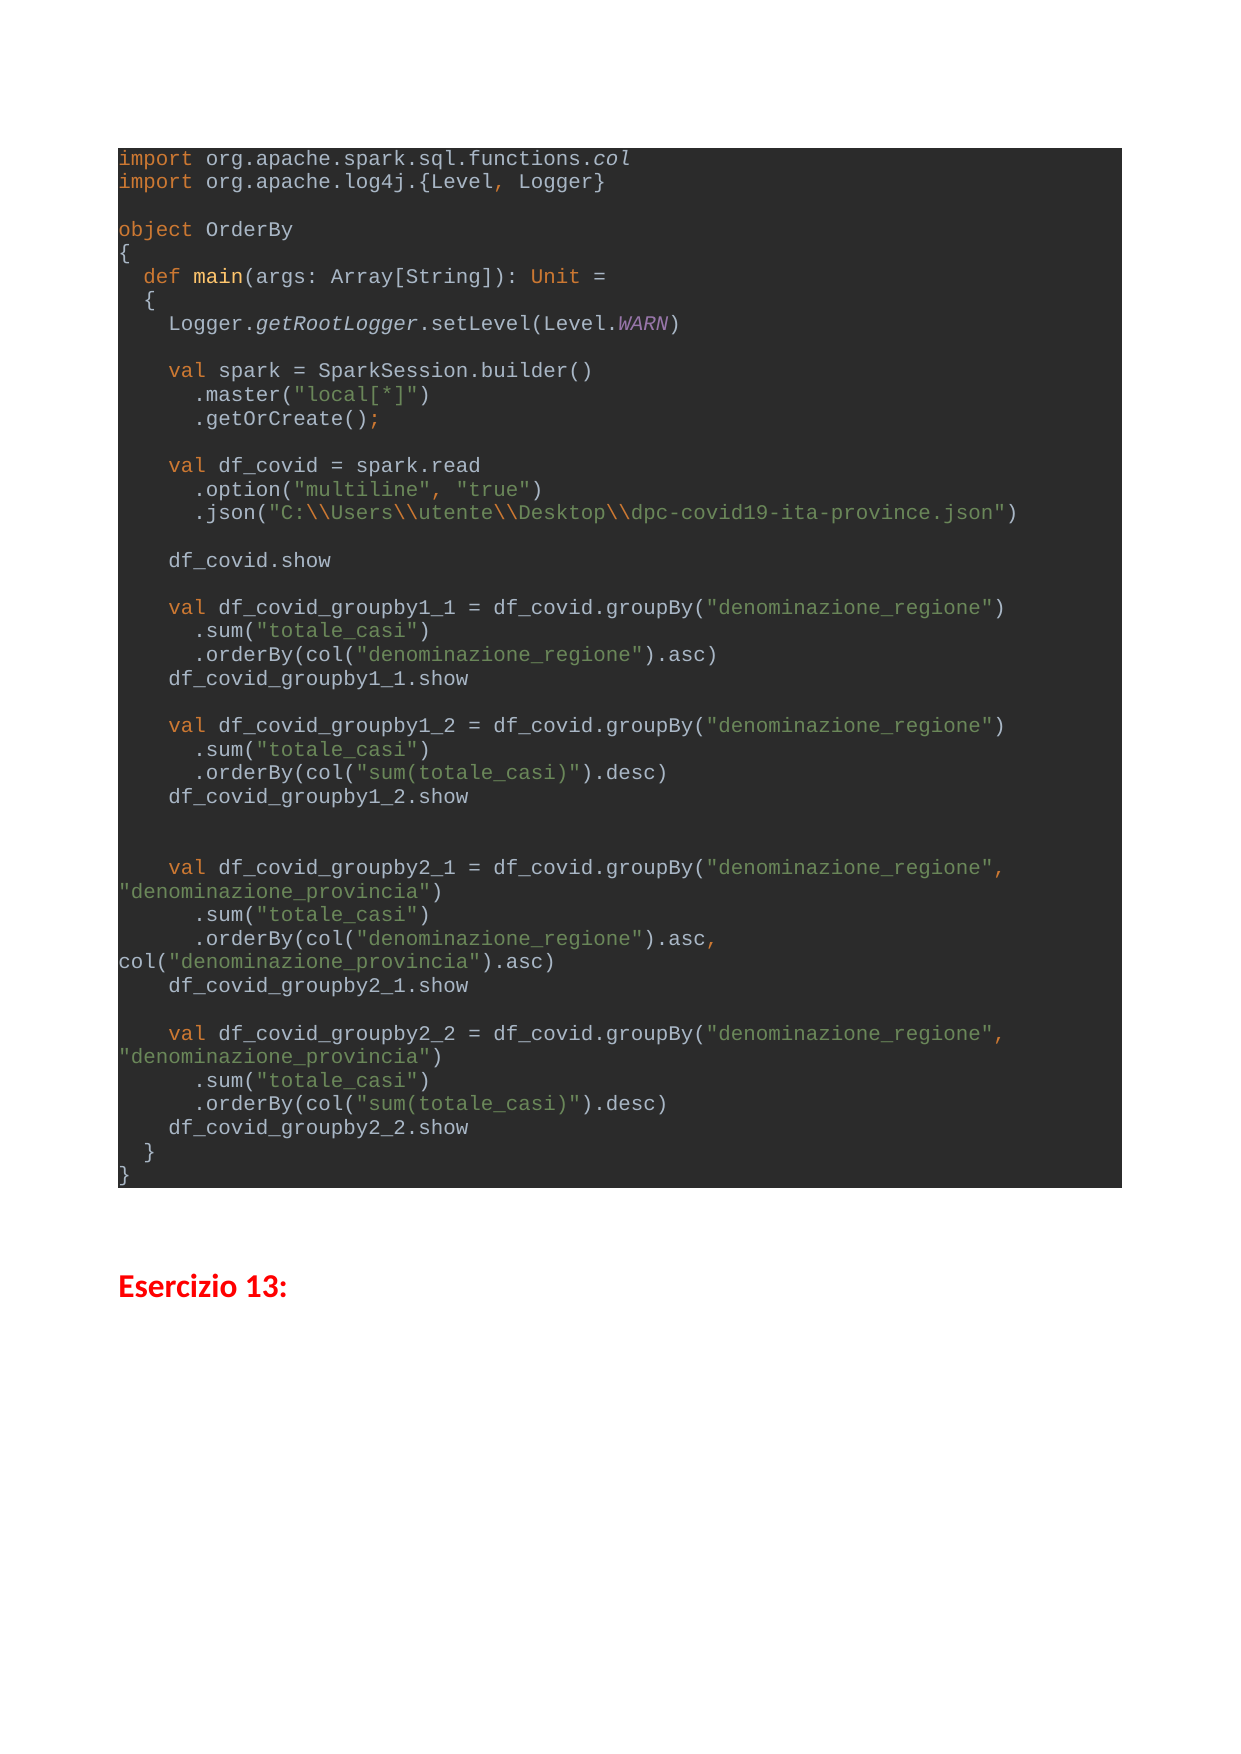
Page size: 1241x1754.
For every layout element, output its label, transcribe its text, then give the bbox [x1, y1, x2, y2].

text Esercizio 13: [118, 1265, 1122, 1306]
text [118, 148, 1122, 1188]
